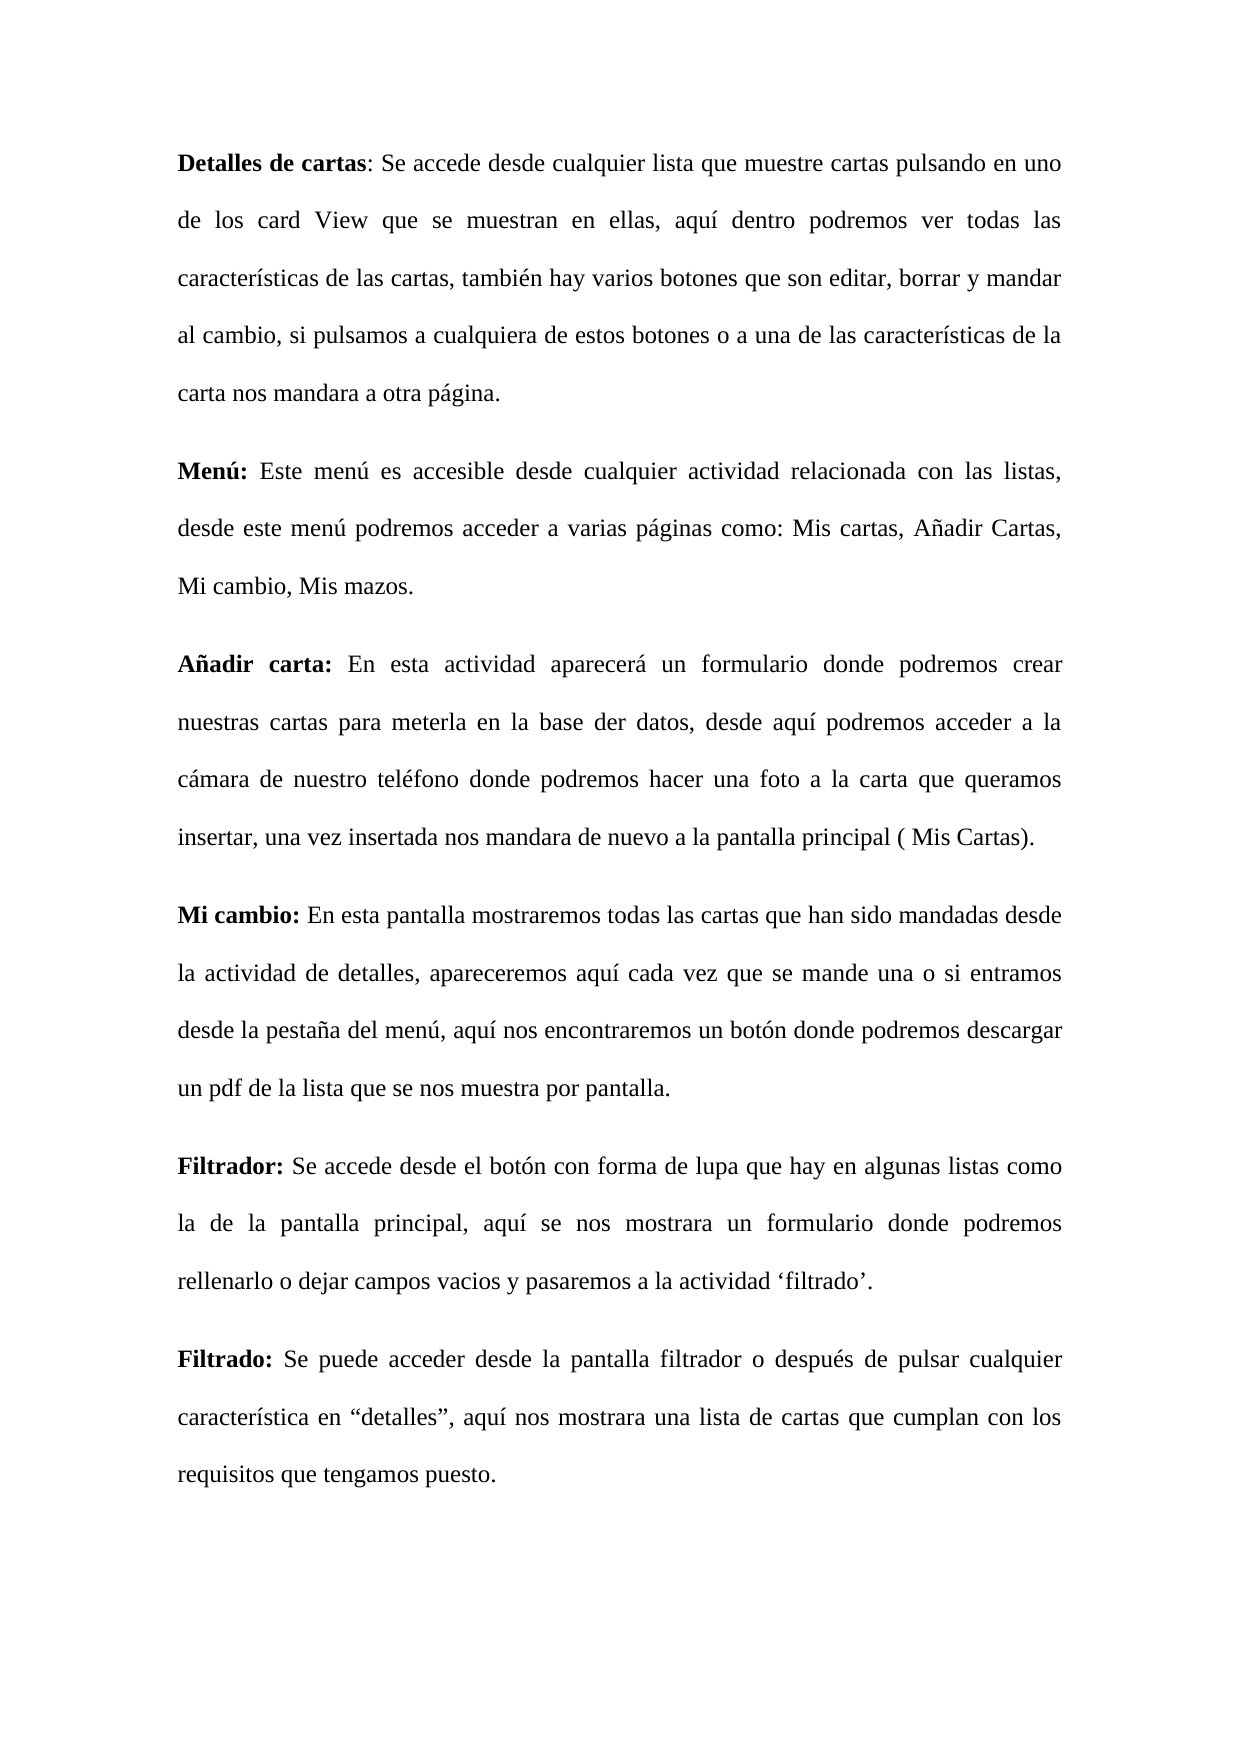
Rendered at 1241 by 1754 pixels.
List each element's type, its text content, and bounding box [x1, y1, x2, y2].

text Mi cambio: En esta pantalla mostraremos todas las cartas que han sido mandadas desde la actividad de detalles, apareceremos aquí cada vez que se mande una o si entramos desde la pestaña del menú, aquí nos encontraremos un botón donde podremos descargar un pdf de la lista que se nos muestra por pantalla. [177, 900, 1063, 1101]
text Filtrado: Se puede acceder desde la pantalla filtrador o después de pulsar cualquier característica en “detalles”, aquí nos mostrara una lista de cartas que cumplan con los requisitos que tengamos puesto. [177, 1344, 1063, 1488]
text Detalles de cartas: Se accede desde cualquier lista que muestre cartas pulsando en uno de los card View que se muestran en ellas, aquí dentro podremos ver todas las características de las cartas, también hay varios botones que son editar, borrar y mandar al cambio, si pulsamos a cualquiera de estos botones o a una de las características de la carta nos mandara a otra página. [177, 148, 1063, 406]
text Menú: Este menú es accesible desde cualquier actividad relacionada con las listas, desde este menú podremos acceder a varias páginas como: Mis cartas, Añadir Cartas, Mi cambio, Mis mazos. [177, 456, 1063, 600]
text Filtrador: Se accede desde el botón con forma de lupa que hay en algunas listas como la de la pantalla principal, aquí se nos mostrara un formulario donde podremos rellenarlo o dejar campos vacios y pasaremos a la actividad ‘filtrado’. [177, 1151, 1063, 1295]
text Añadir carta: En esta actividad aparecerá un formulario donde podremos crear nuestras cartas para meterla en la base der datos, desde aquí podremos acceder a la cámara de nuestro teléfono donde podremos hacer una foto a la carta que queramos insertar, una vez insertada nos mandara de nuevo a la pantalla principal ( Mis Cartas). [177, 649, 1063, 851]
